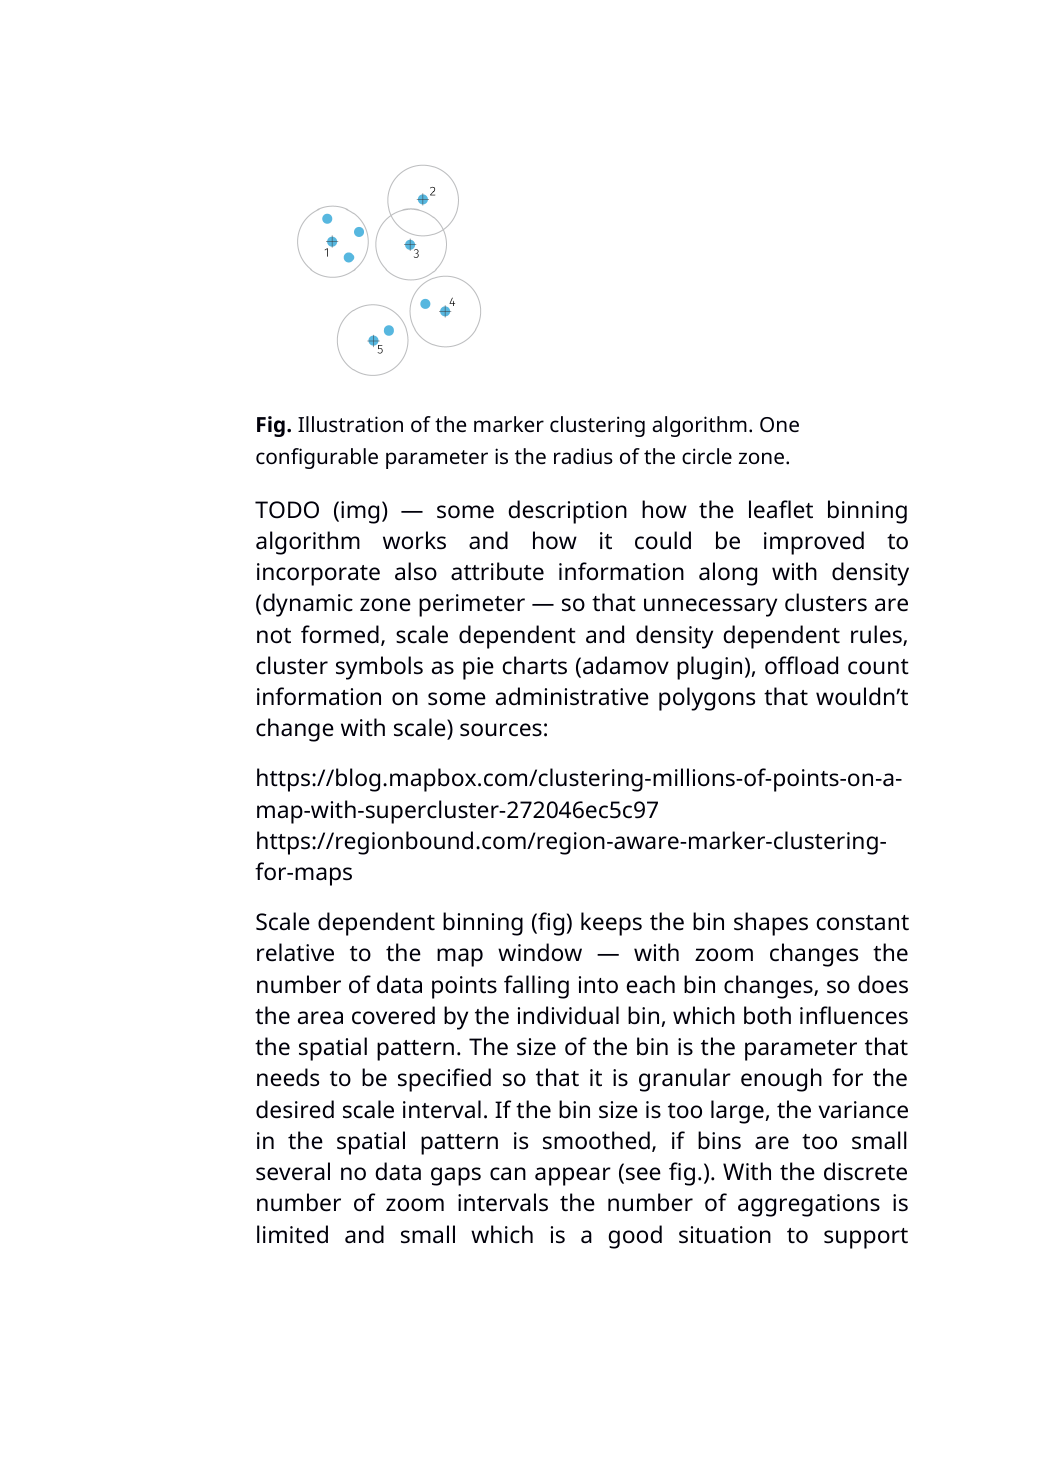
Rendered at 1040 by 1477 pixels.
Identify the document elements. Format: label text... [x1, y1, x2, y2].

picture [274, 150, 513, 389]
text https://blog.mapbox.com/clustering-millions-of-points-on-a-map-with-supercluster-272046ec5c97 https://regionbound.com/region-aware-marker-clustering-for-maps [255, 762, 910, 887]
text TODO (img) — some description how the leaflet binning algorithm works and how it could be improved to incorporate also attribute information along with density (dynamic zone perimeter — so that unnecessary clusters are not formed, scale dependent and density dependent rules, cluster symbols as pie charts (adamov plugin), offload count information on some administrative polygons that wouldn’t change with scale) sources: [255, 494, 910, 744]
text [255, 906, 910, 1250]
text Fig. Illustration of the marker clustering algorithm. One configurable parameter is the radius of the circle zone. [255, 410, 910, 471]
